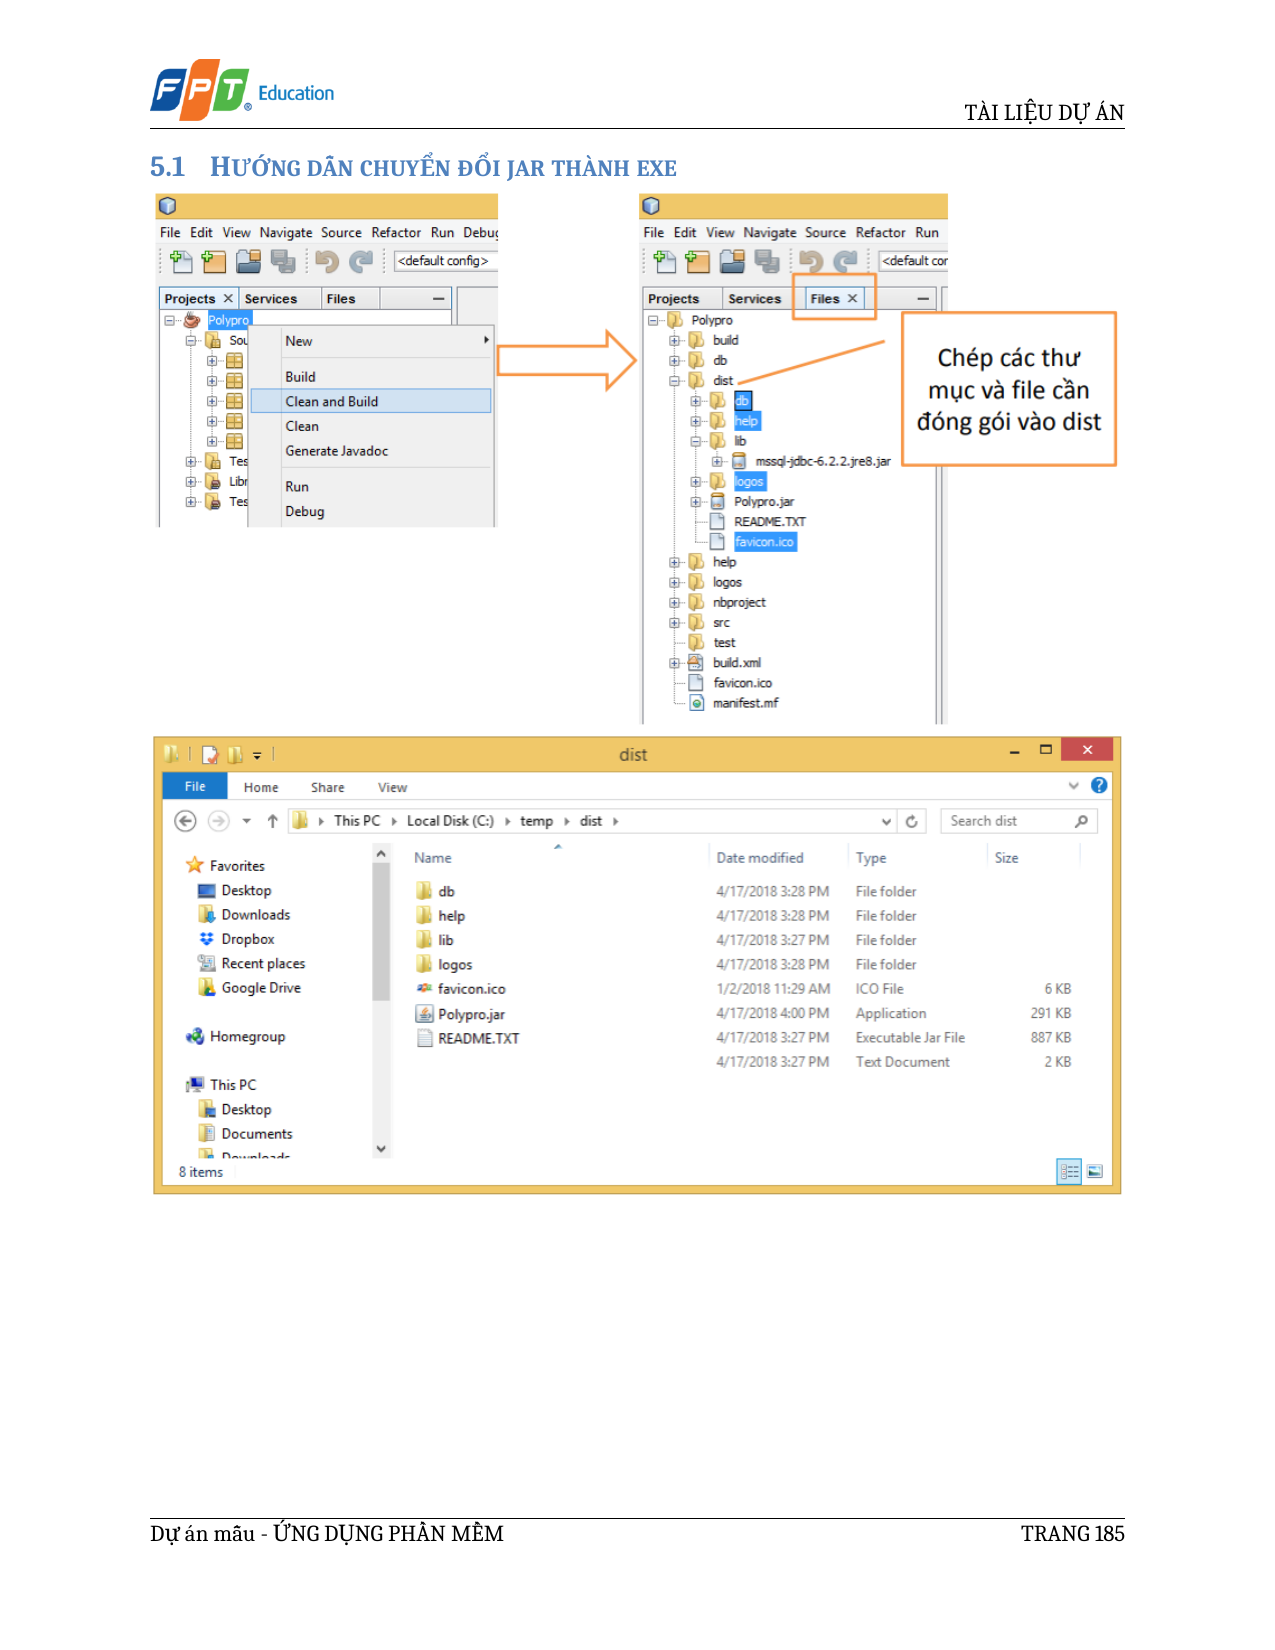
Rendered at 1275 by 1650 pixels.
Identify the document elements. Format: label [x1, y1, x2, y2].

picture [150, 733, 1125, 1199]
picture [150, 188, 1125, 730]
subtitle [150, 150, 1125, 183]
picture [150, 59, 336, 121]
